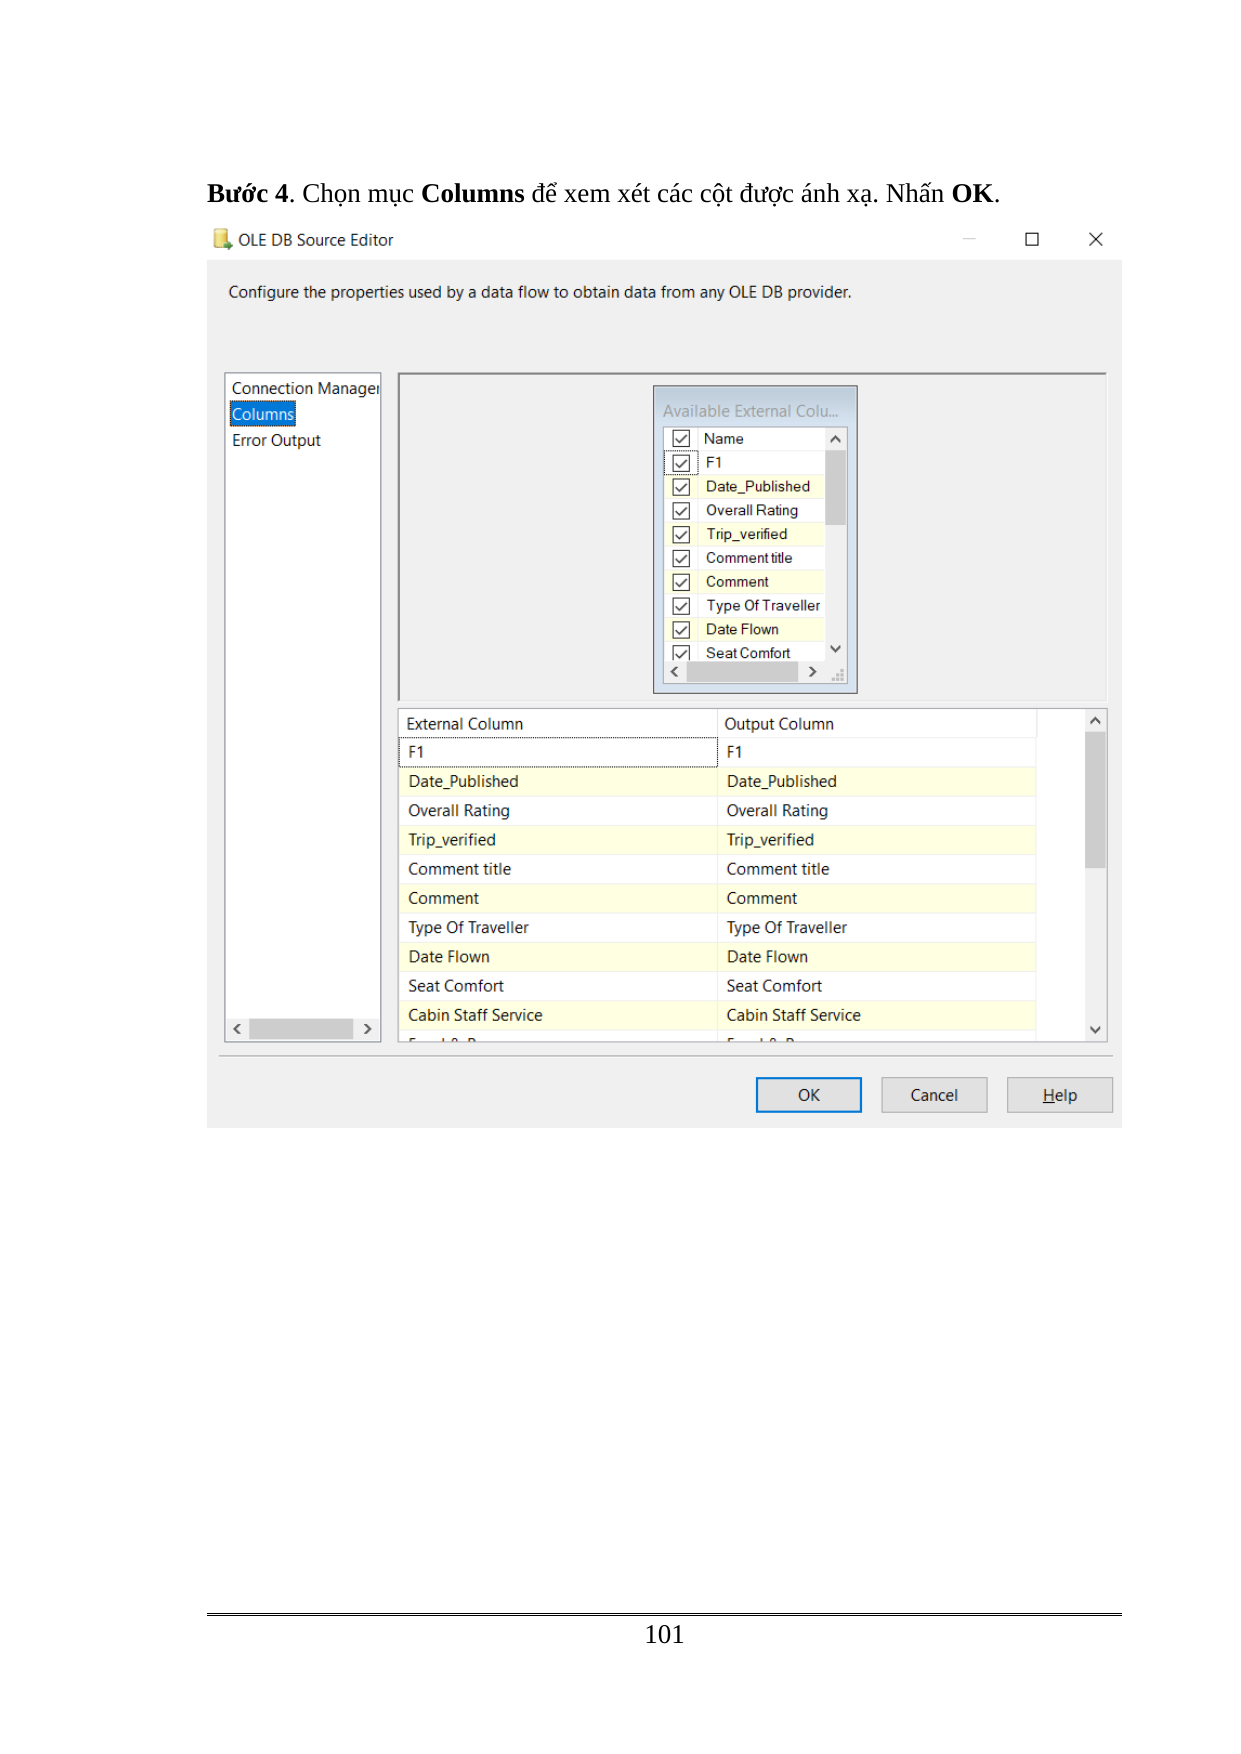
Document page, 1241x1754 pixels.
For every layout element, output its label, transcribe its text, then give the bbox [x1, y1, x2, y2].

text Bước 4. Chọn mục Columns để xem xét các cột được ánh xạ. Nhấn OK. [207, 177, 1122, 223]
picture [206, 223, 1123, 1128]
